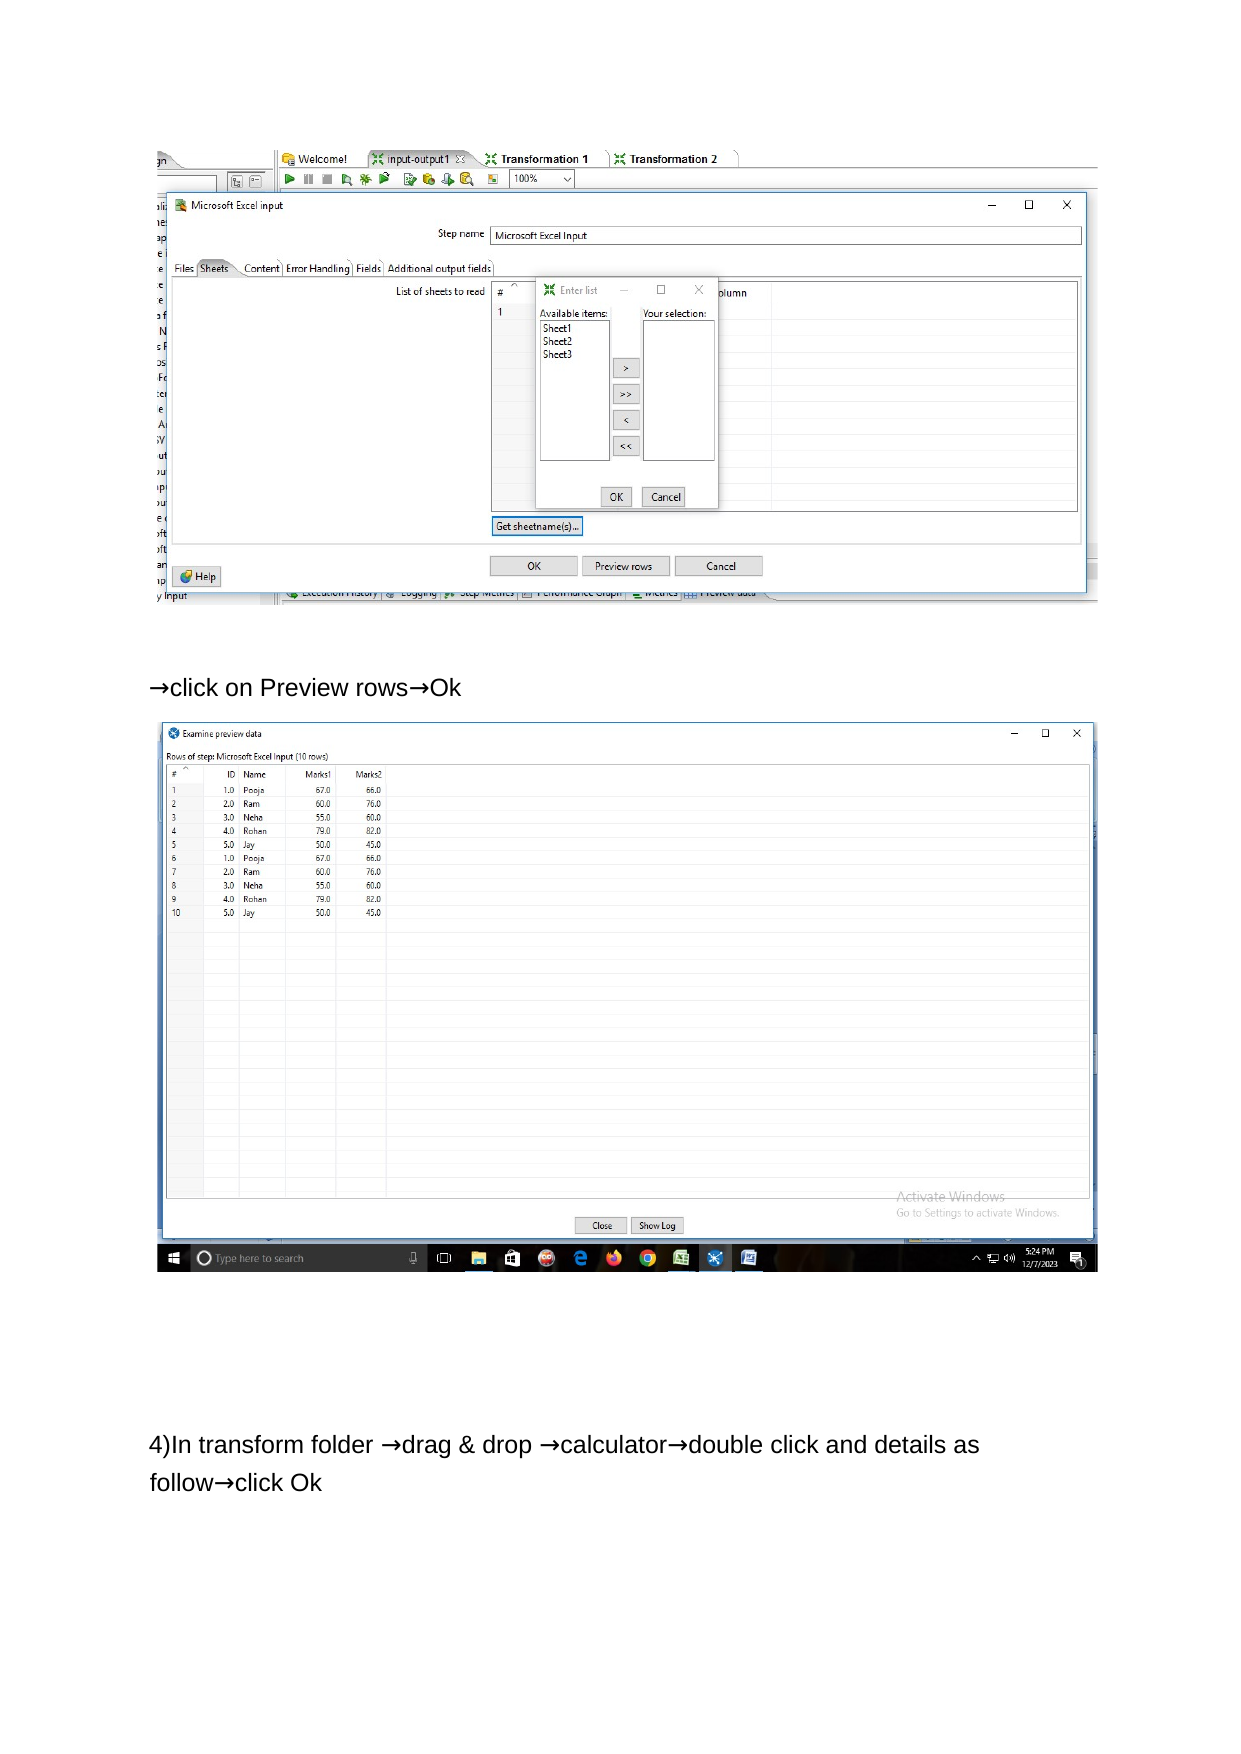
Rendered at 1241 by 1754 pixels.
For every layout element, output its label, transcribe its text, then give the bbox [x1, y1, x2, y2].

text 4)In transform folder →drag & drop →calculator→double click and details as follow→click Ok [148, 1427, 1086, 1499]
text →click on Preview rows→Ok [148, 670, 1086, 704]
picture [157, 722, 1098, 1272]
picture [157, 150, 1098, 605]
